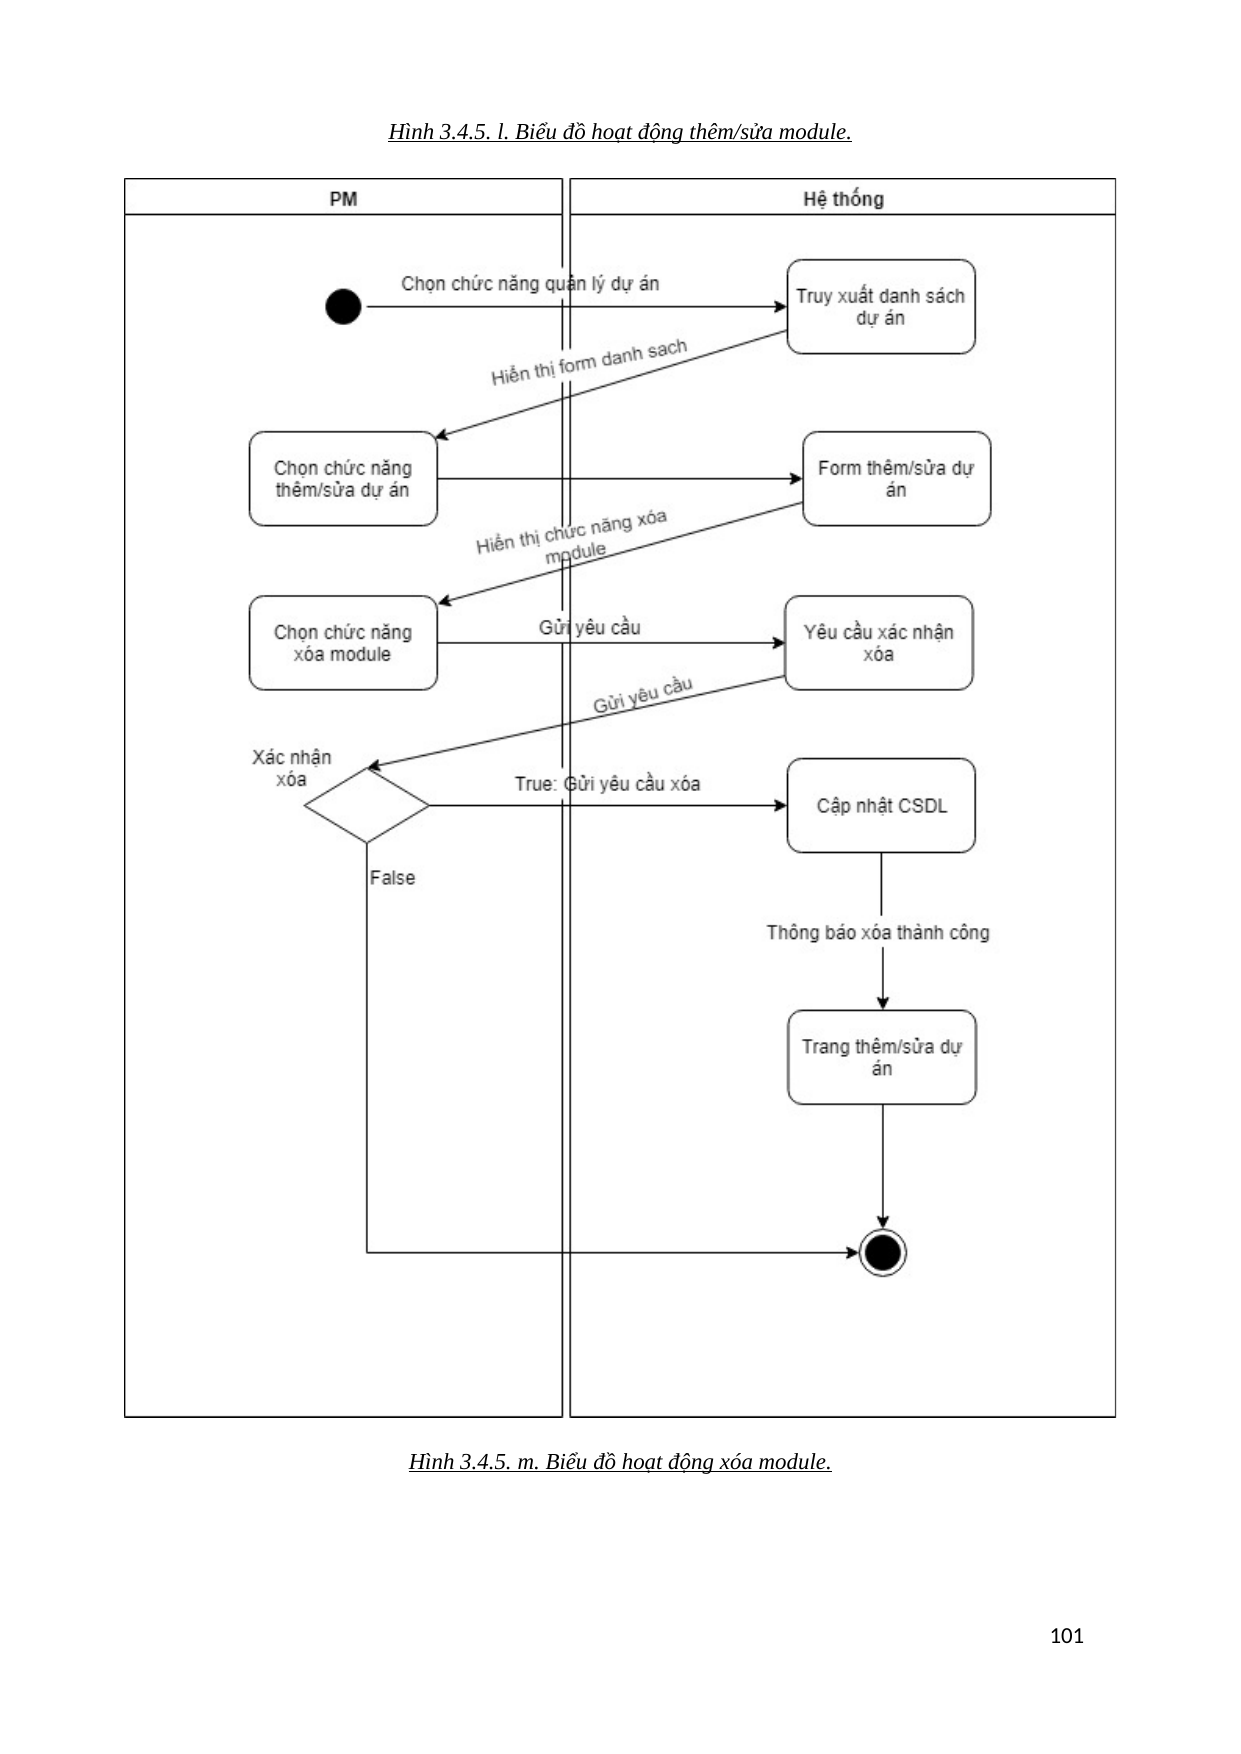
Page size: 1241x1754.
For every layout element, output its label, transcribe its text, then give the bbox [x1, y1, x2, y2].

text Hình 3.4.5. m. Biểu đồ hoạt động xóa module. [118, 1448, 1122, 1474]
picture [124, 178, 1117, 1418]
text Hình 3.4.5. l. Biểu đồ hoạt động thêm/sửa module. [118, 118, 1122, 144]
